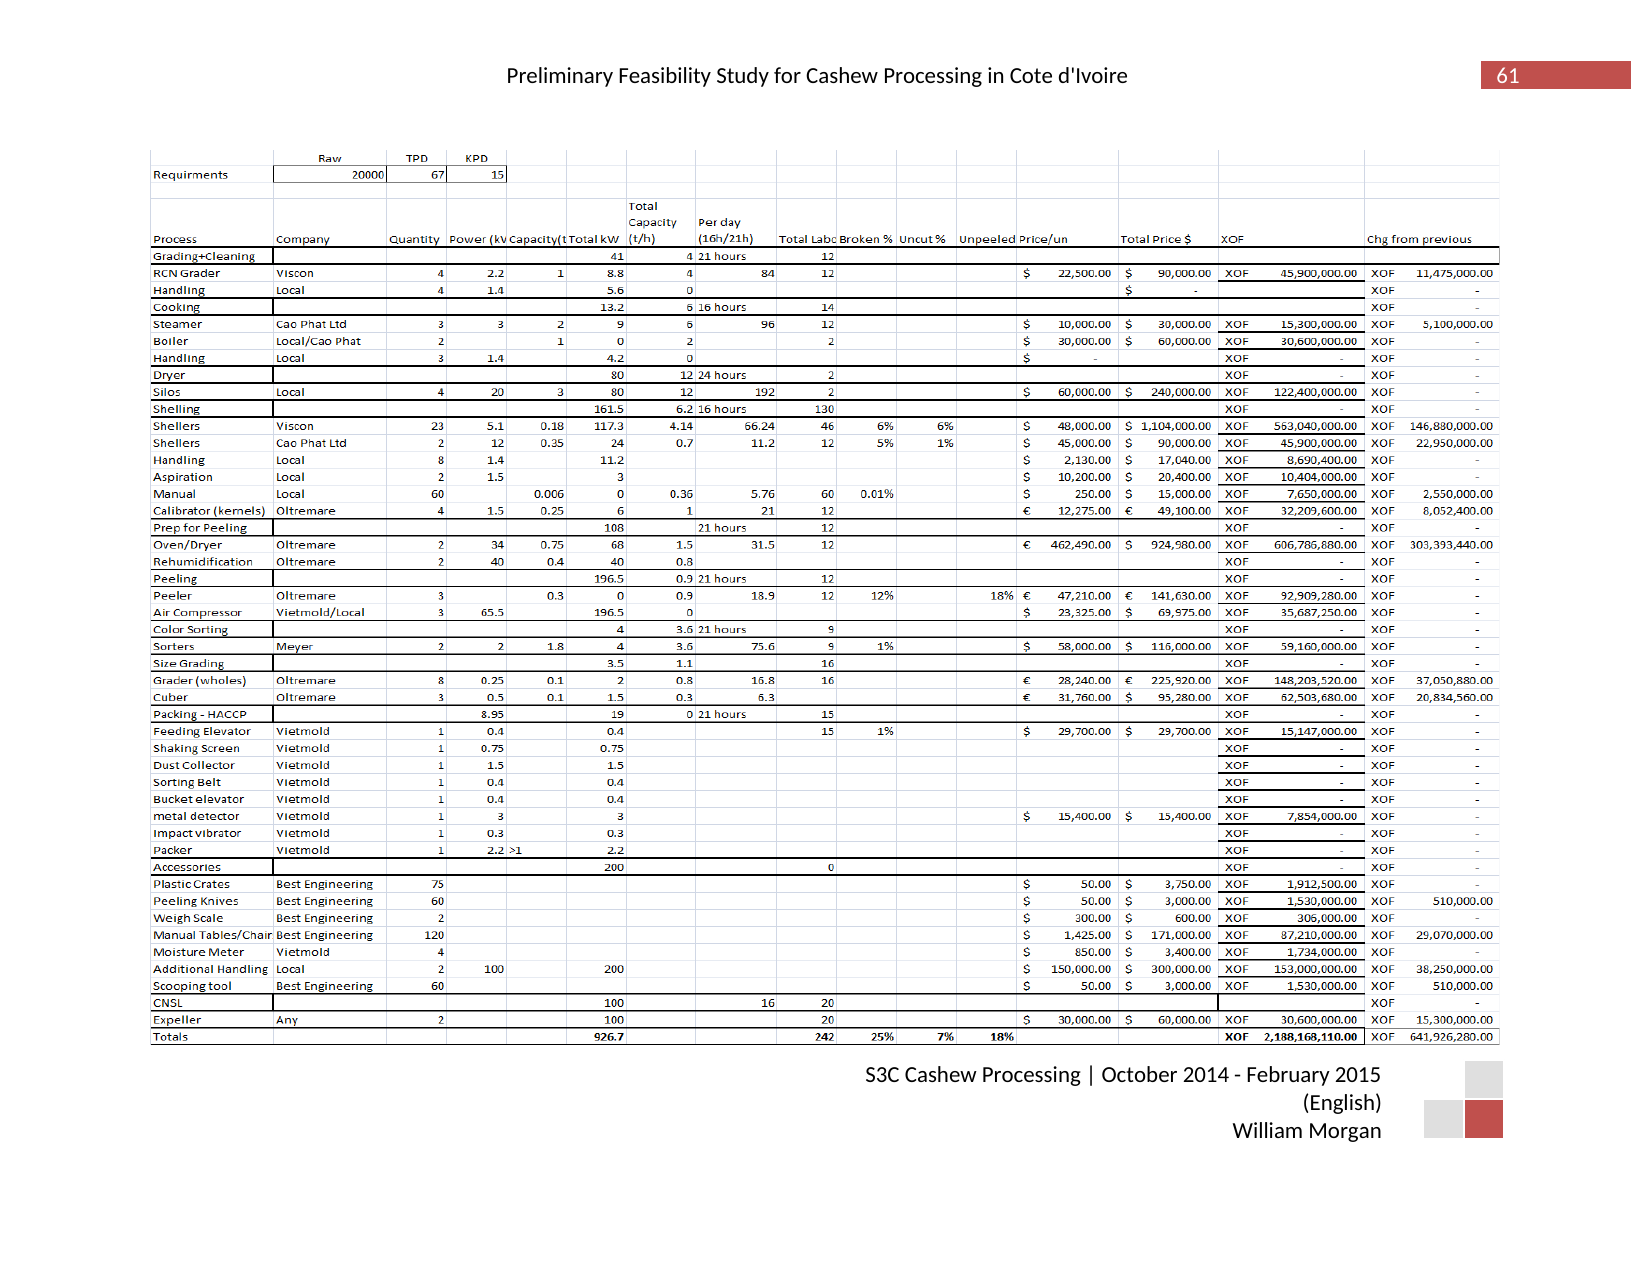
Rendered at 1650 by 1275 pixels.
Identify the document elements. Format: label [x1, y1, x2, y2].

picture [150, 150, 1500, 1045]
